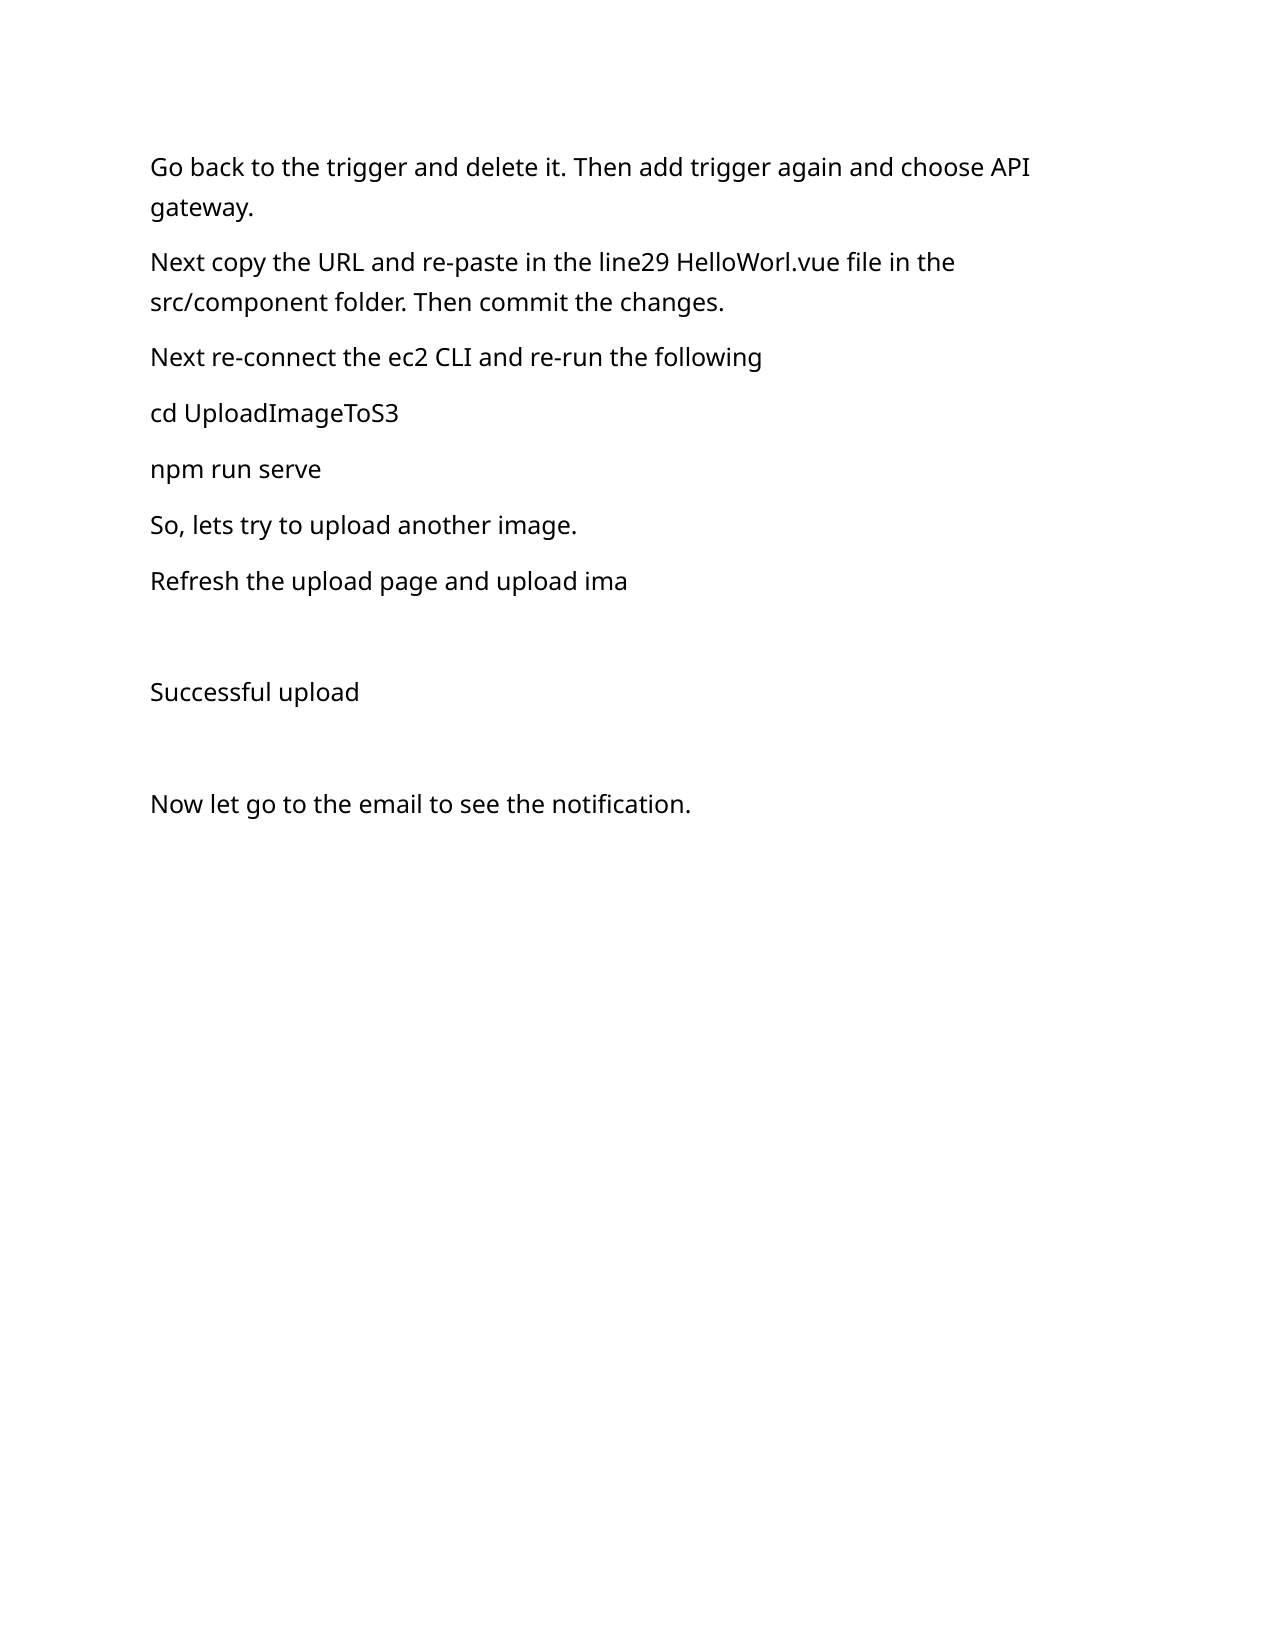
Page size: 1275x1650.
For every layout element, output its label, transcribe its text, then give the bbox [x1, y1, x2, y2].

text Refresh the upload page and upload ima [150, 563, 1125, 597]
text npm run serve [150, 452, 1125, 486]
text Next re-connect the ec2 CLI and re-run the following [150, 340, 1125, 374]
text Now let go to the email to see the notification. [150, 787, 1125, 821]
text Next copy the URL and re-paste in the line29 HelloWorl.vue file in the src/component folder. Then commit the changes. [150, 245, 1125, 318]
text cd UploadImageToS3 [150, 396, 1125, 430]
text Go back to the trigger and delete it. Then add trigger again and choose API gateway. [150, 150, 1125, 223]
text So, lets try to upload another image. [150, 507, 1125, 542]
text Successful upload [150, 675, 1125, 709]
